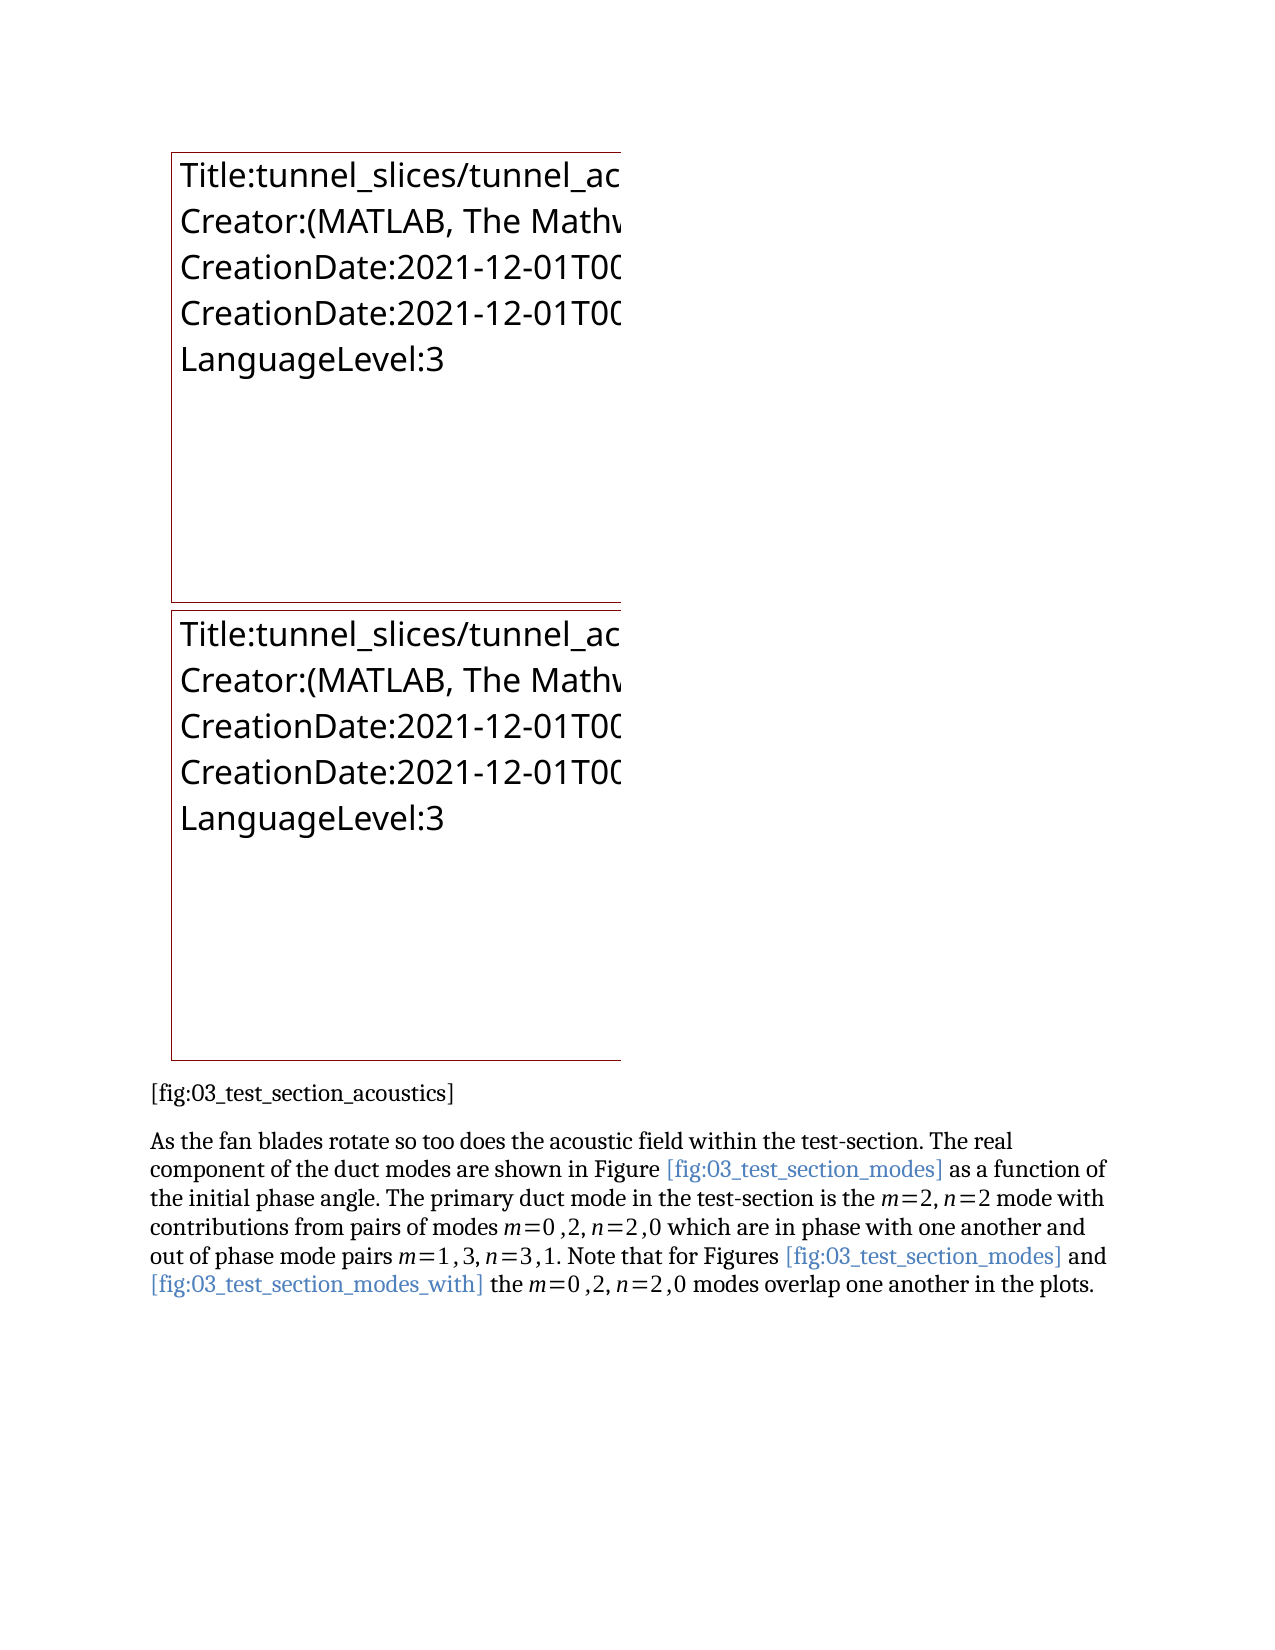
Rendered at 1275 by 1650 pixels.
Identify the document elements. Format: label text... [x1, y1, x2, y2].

text As the fan blades rotate so too does the acoustic field within the test-section. The real component of the duct modes are shown in Figure [fig:03_test_section_modes] as a function of the initial phase angle. The primary duct mode in the test-section is the , mode with contributions from pairs of modes , which are in phase with one another and out of phase mode pairs , . Note that for Figures [fig:03_test_section_modes] and [fig:03_test_section_modes_with] the , modes overlap one another in the plots. [150, 1127, 1125, 1299]
text [fig:03_test_section_acoustics] [150, 1079, 1125, 1108]
